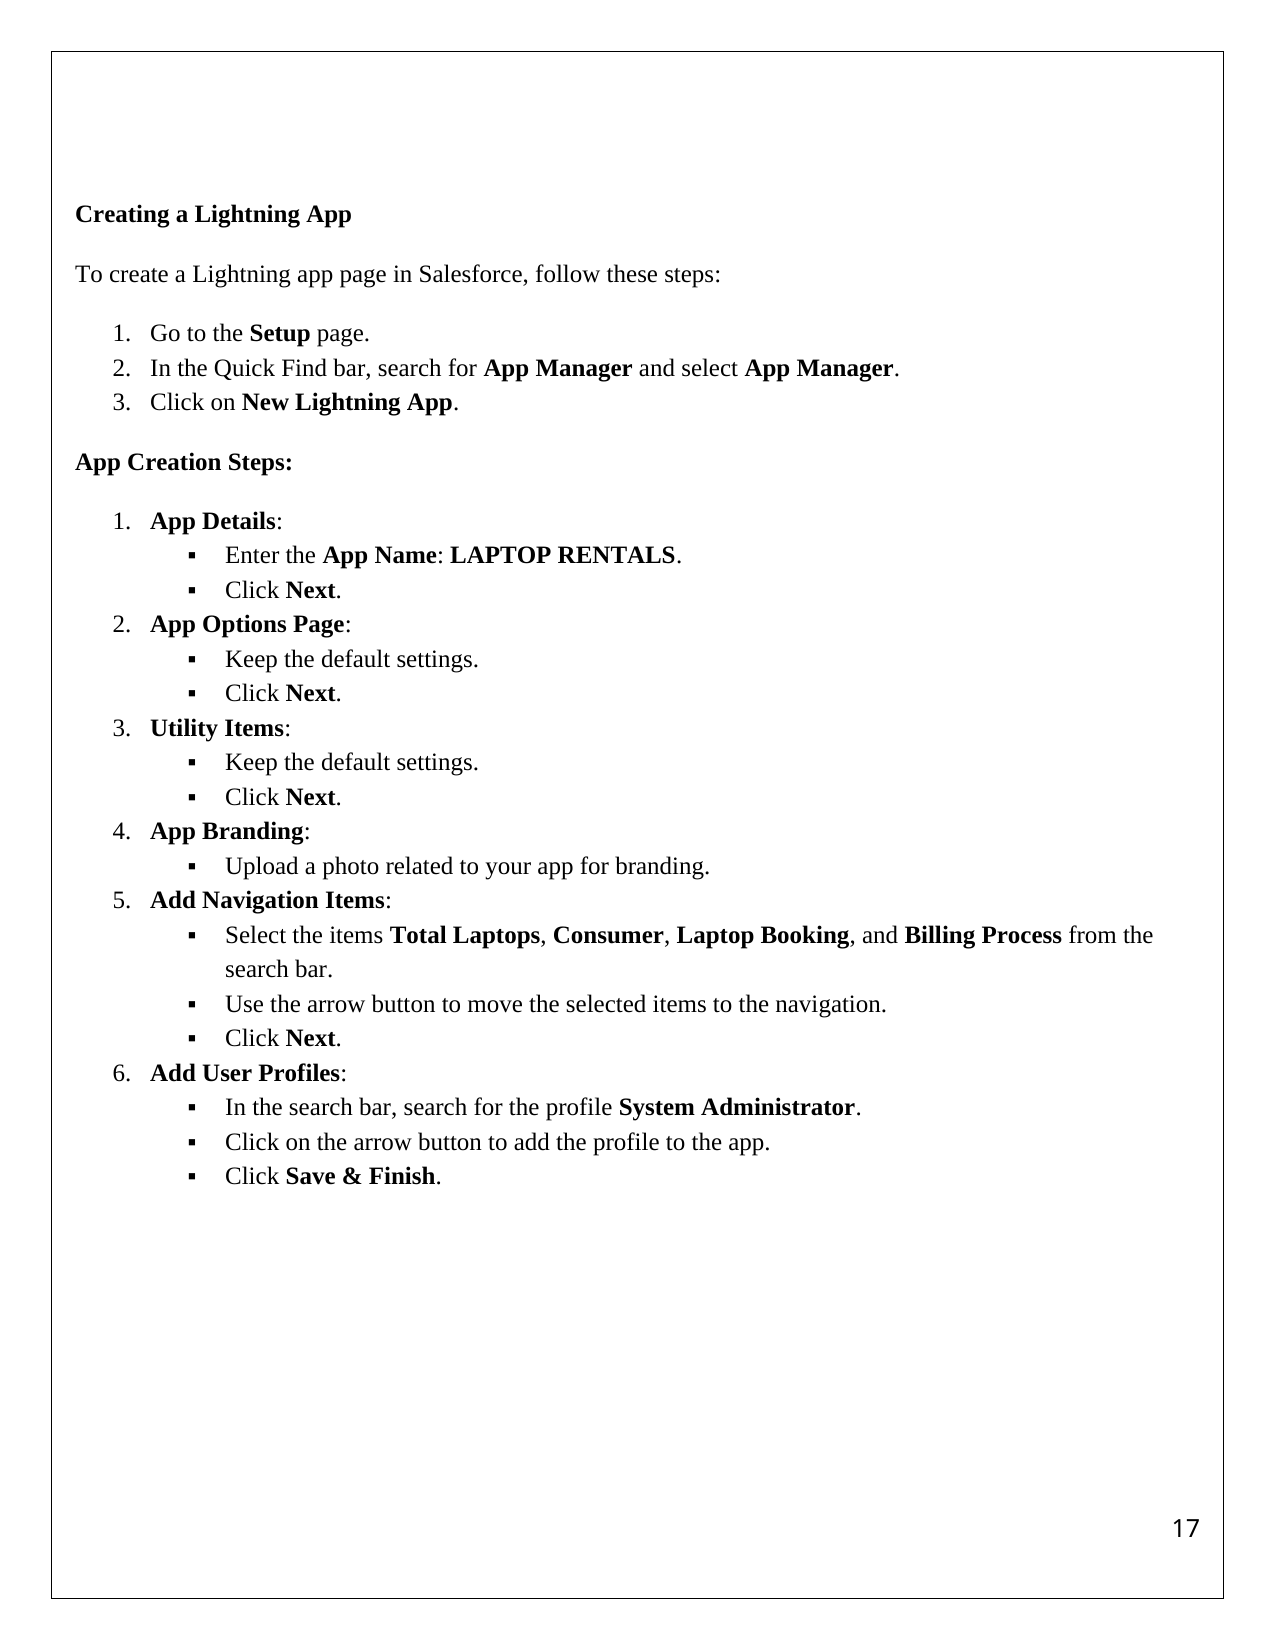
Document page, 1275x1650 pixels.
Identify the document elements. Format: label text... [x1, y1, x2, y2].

list App Details: [112, 506, 1200, 535]
list App Options Page: [112, 609, 1200, 638]
list Click on New Lightning App. [112, 387, 1200, 416]
list Click Next. [187, 678, 1200, 707]
list App Branding: [112, 816, 1200, 845]
text Creating a Lightning App [75, 199, 1200, 228]
list In the Quick Find bar, search for App Manager and select App Manager. [112, 353, 1200, 381]
list Utility Items: [112, 713, 1200, 742]
list Click Next. [187, 782, 1200, 811]
list In the search bar, search for the profile System Administrator. [187, 1092, 1200, 1121]
list Go to the Setup page. [112, 318, 1200, 347]
list Keep the default settings. [187, 747, 1200, 776]
text To create a Lightning app page in Salesforce, follow these steps: [75, 259, 1200, 287]
list Click Save & Finish. [187, 1161, 1200, 1190]
text App Creation Steps: [75, 447, 1200, 475]
list Select the items Total Laptops, Consumer, Laptop Booking, and Billing Process from the search bar. [187, 920, 1200, 983]
list Upload a photo related to your app for branding. [187, 851, 1200, 880]
list Use the arrow button to move the selected items to the navigation. [187, 989, 1200, 1018]
list Click on the arrow button to add the profile to the app. [187, 1127, 1200, 1156]
list Click Next. [187, 1023, 1200, 1052]
list Add User Profiles: [112, 1058, 1200, 1087]
list Enter the App Name: LAPTOP RENTALS. [187, 541, 1200, 569]
list Click Next. [187, 575, 1200, 604]
list Add Navigation Items: [112, 885, 1200, 914]
list Keep the default settings. [187, 644, 1200, 673]
